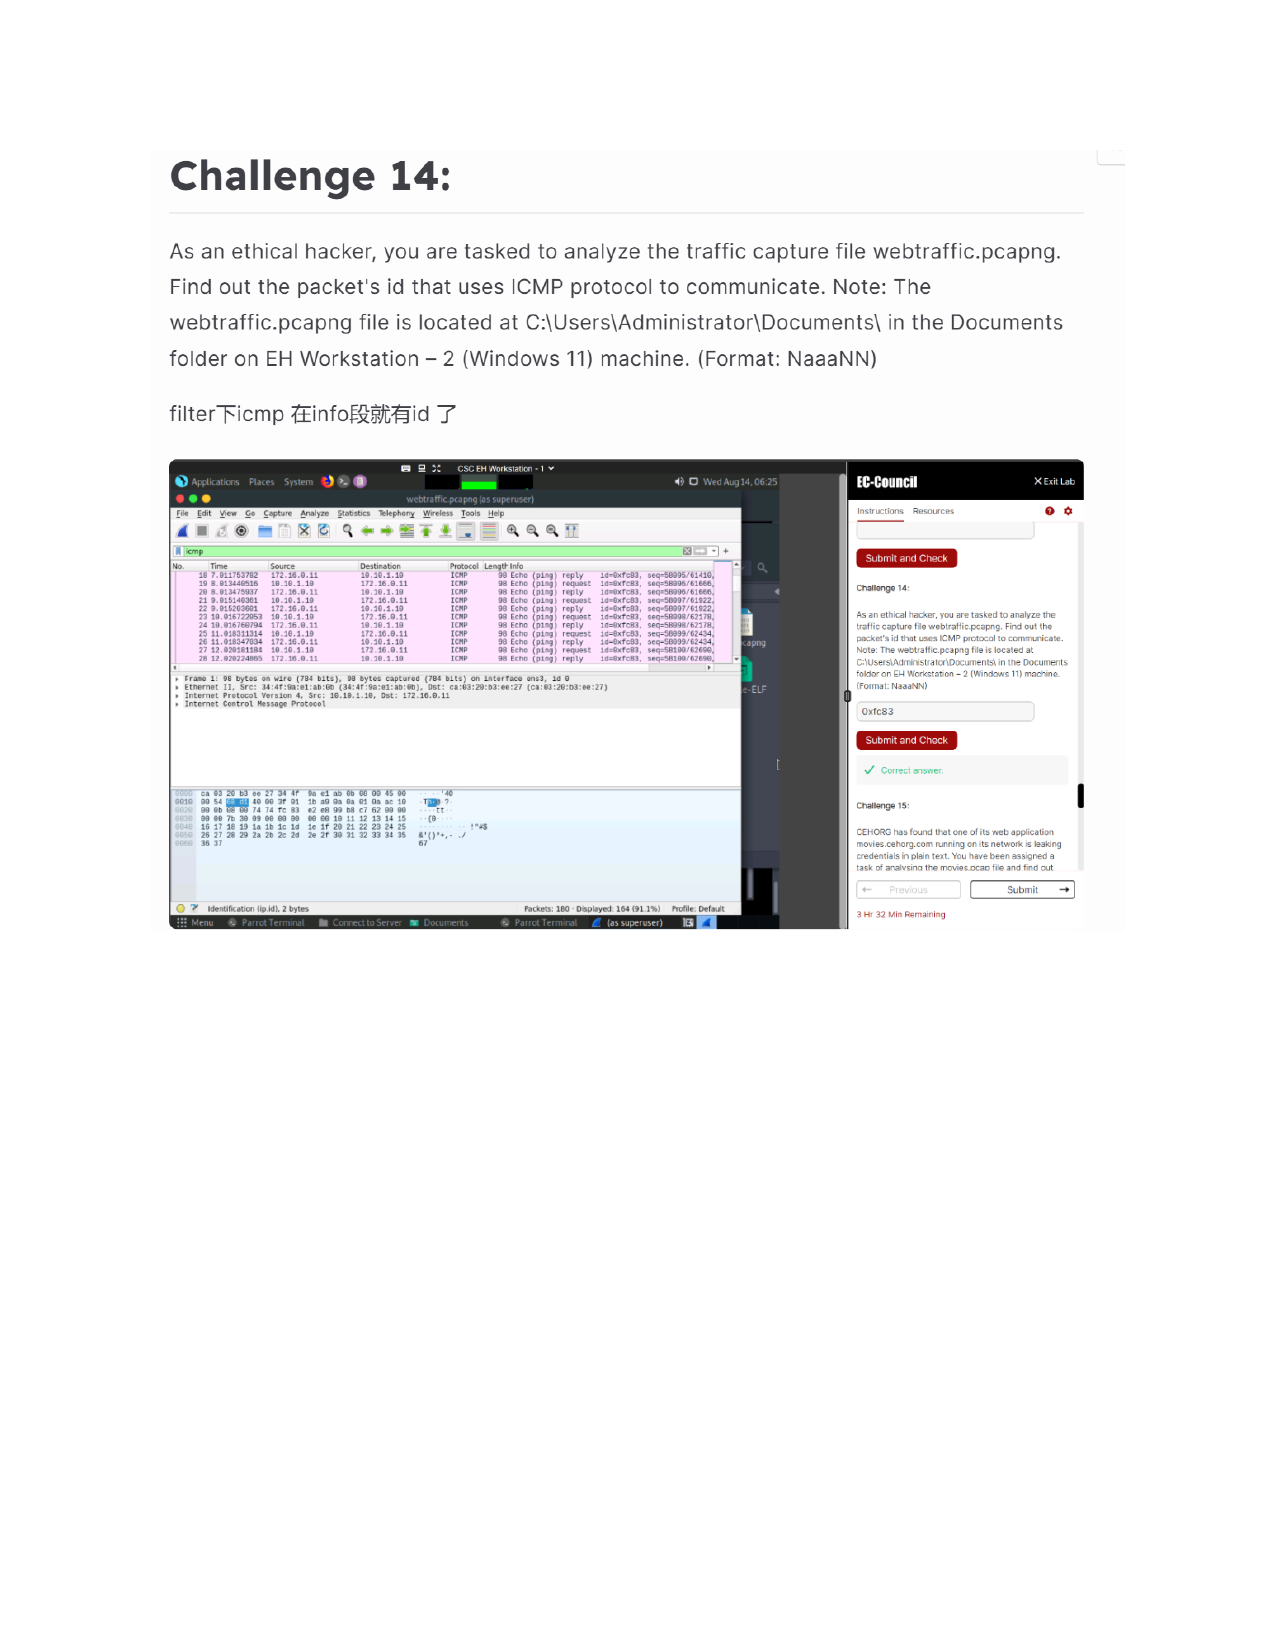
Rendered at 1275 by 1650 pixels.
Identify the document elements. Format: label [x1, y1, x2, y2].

picture [150, 150, 1125, 931]
